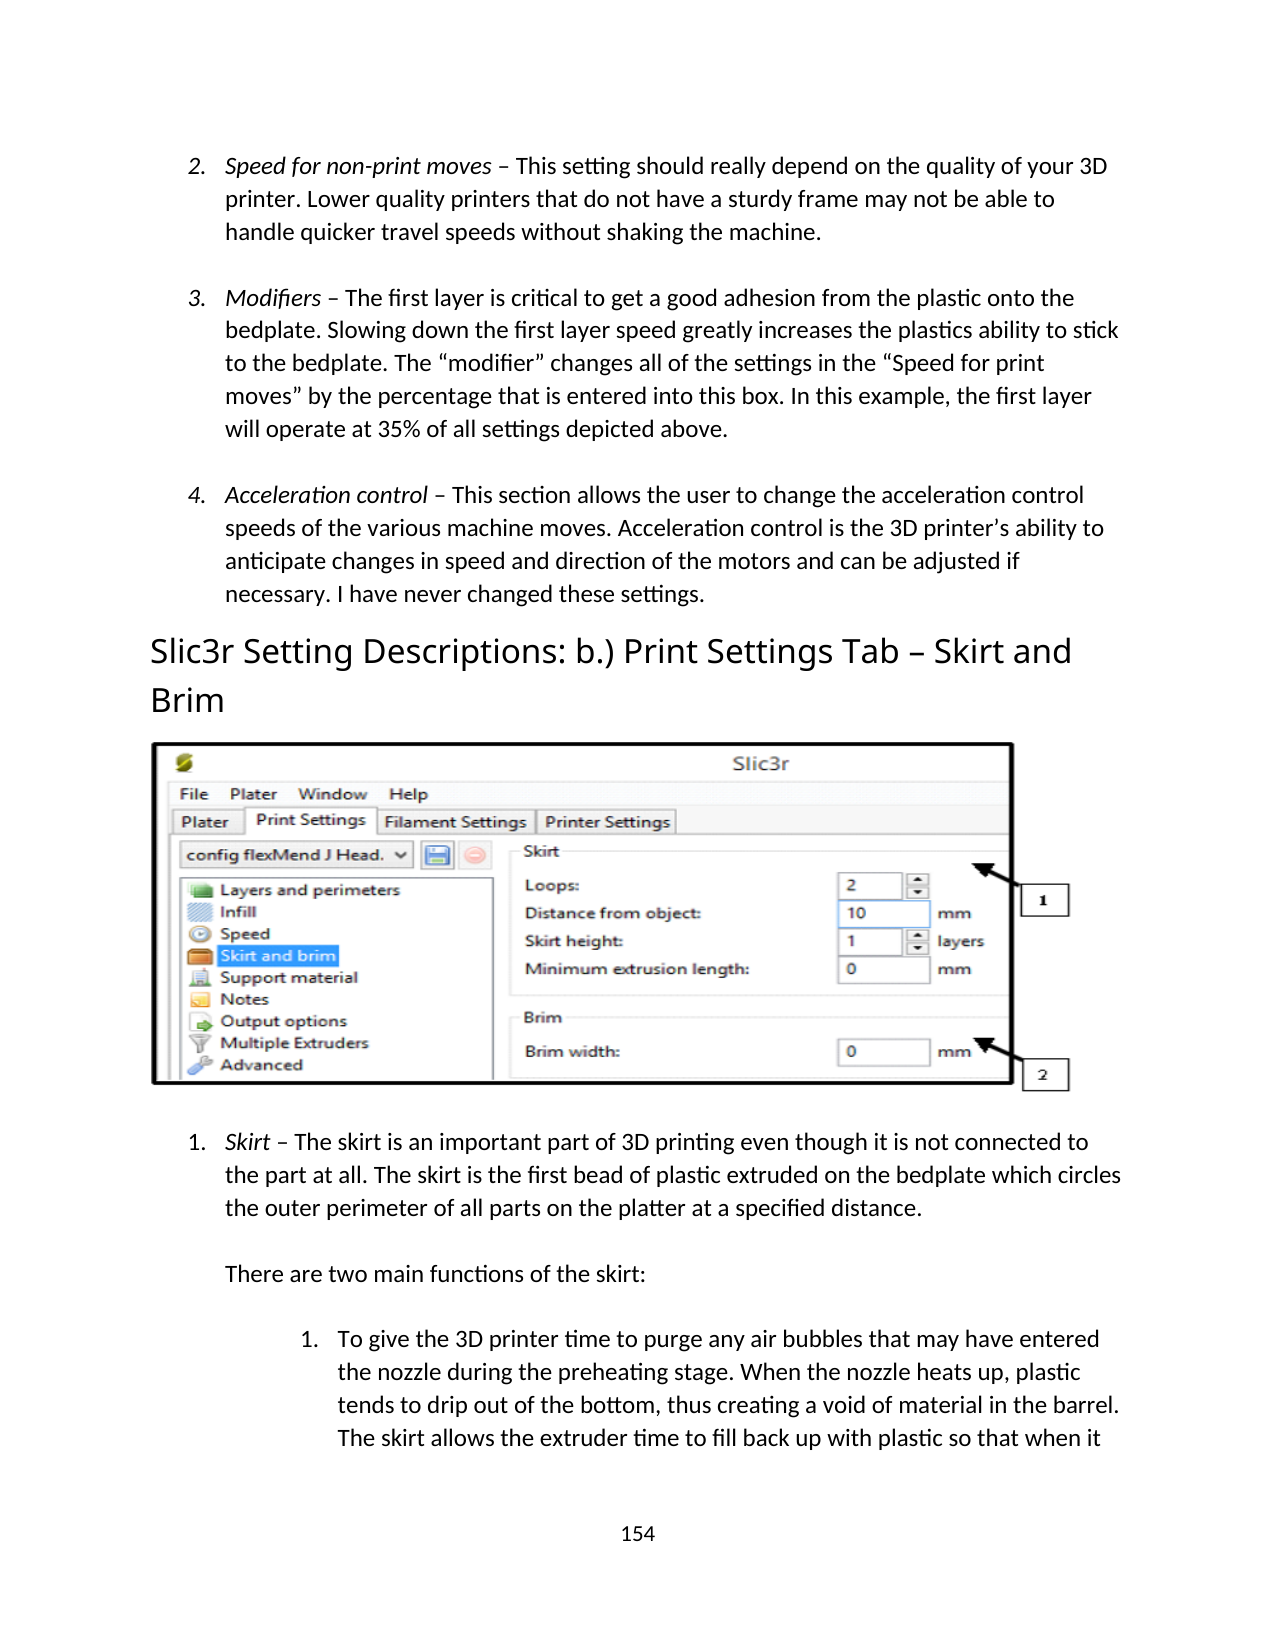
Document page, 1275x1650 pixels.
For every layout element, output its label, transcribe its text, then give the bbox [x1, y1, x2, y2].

list Speed for non-print moves – This setting should really depend on the quality of your 3D printer. Lower quality printers that do not have a sturdy frame may not be able to handle quicker travel speeds without shaking the machine. [187, 150, 1125, 246]
list Acceleration control – This section allows the user to change the acceleration control speeds of the various machine moves. Acceleration control is the 3D printer’s ability to anticipate changes in speed and direction of the motors and can be adjusted if necessary. I have never changed these settings. [187, 479, 1125, 608]
text Slic3r Setting Descriptions: b.) Print Settings Tab – Skirt and Brim [150, 627, 1125, 722]
list There are two main functions of the skirt: [225, 1258, 1125, 1288]
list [300, 1324, 1125, 1453]
list Skirt – The skirt is an important part of 3D printing even though it is not connected to the part at all. The skirt is the first bead of plastic extruded on the bedplate which circles the outer perimeter of all parts on the platter at a specified distance. [187, 1126, 1125, 1222]
list Modifiers – The first layer is critical to get a good adhesion from the plastic onto the bedplate. Slowing down the first layer speed greatly increases the plastics ability to stick to the bedplate. The “modifier” changes all of the settings in the “Speed for print moves” by the percentage that is entered into this box. In this example, the first layer will operate at 35% of all settings depicted above. [187, 282, 1125, 444]
